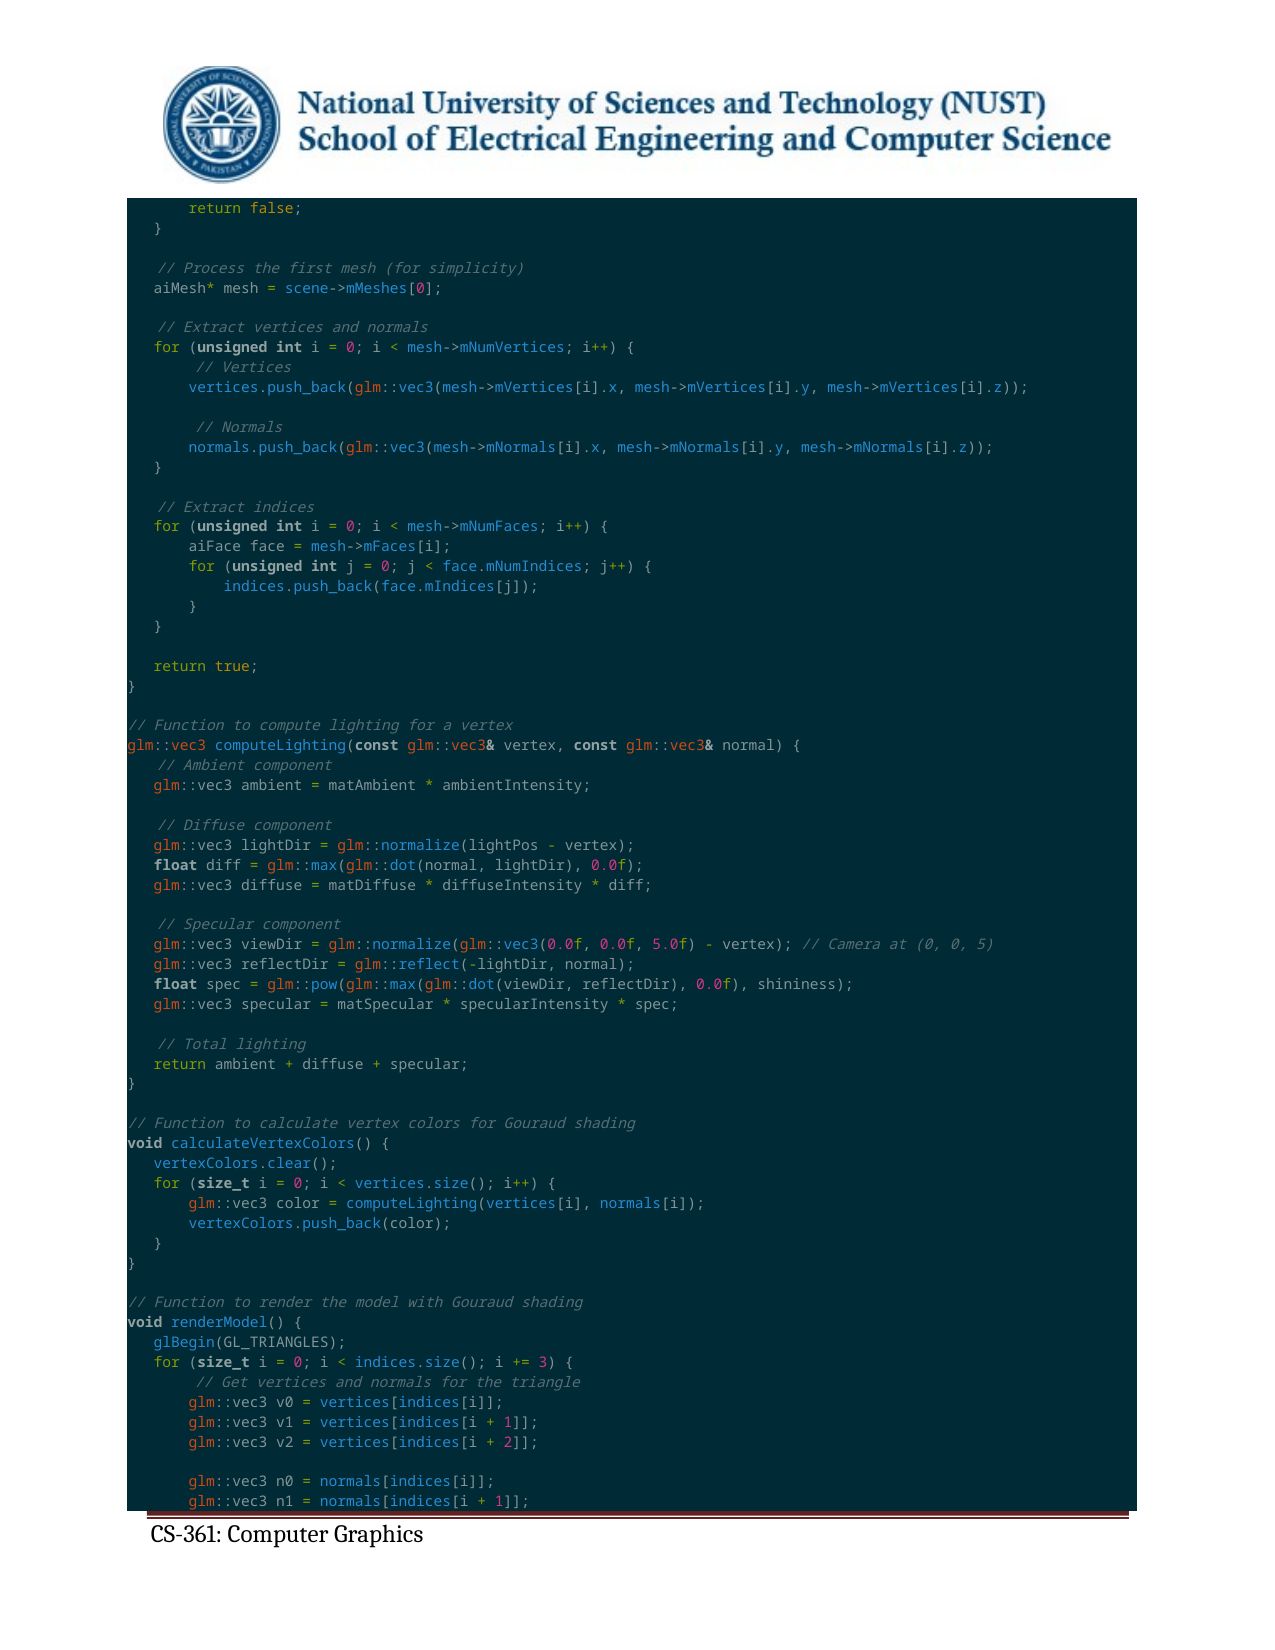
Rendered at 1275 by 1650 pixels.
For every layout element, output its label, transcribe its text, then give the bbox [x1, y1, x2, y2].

text return true; [127, 656, 1137, 675]
text // Process the first mesh (for simplicity) [127, 258, 1137, 277]
text glm::vec3 n0 = normals[indices[i]]; [127, 1471, 1137, 1491]
text aiFace face = mesh->mFaces[i]; [127, 536, 1137, 556]
text // Vertices [127, 357, 1137, 377]
text // Diffuse component [127, 815, 1137, 834]
text glm::vec3 reflectDir = glm::reflect(-lightDir, normal); [127, 954, 1137, 974]
text glm::vec3 viewDir = glm::normalize(glm::vec3(0.0f, 0.0f, 5.0f) - vertex); // Camera at (0, 0, 5) [127, 934, 1137, 954]
text return false; [127, 198, 1137, 218]
text vertexColors.clear(); [127, 1153, 1137, 1173]
text for (unsigned int i = 0; i < mesh->mNumFaces; i++) { [127, 516, 1137, 536]
text for (size_t i = 0; i < indices.size(); i += 3) { [127, 1352, 1137, 1372]
text glm::vec3 n1 = normals[indices[i + 1]]; [127, 1491, 1137, 1511]
text indices.push_back(face.mIndices[j]); [127, 576, 1137, 596]
text // Extract vertices and normals [127, 317, 1137, 337]
text } [127, 596, 1137, 616]
text void renderModel() { [127, 1312, 1137, 1332]
text // Extract indices [127, 496, 1137, 516]
text glm::vec3 specular = matSpecular * specularIntensity * spec; [127, 994, 1137, 1014]
text glm::vec3 diffuse = matDiffuse * diffuseIntensity * diff; [127, 874, 1137, 894]
text for (size_t i = 0; i < vertices.size(); i++) { [127, 1173, 1137, 1193]
text return ambient + diffuse + specular; [127, 1053, 1137, 1073]
text } [127, 1252, 1137, 1272]
text glm::vec3 v2 = vertices[indices[i + 2]]; [127, 1431, 1137, 1451]
text glBegin(GL_TRIANGLES); [127, 1332, 1137, 1352]
text // Function to compute lighting for a vertex [127, 715, 1137, 735]
text glm::vec3 lightDir = glm::normalize(lightPos - vertex); [127, 834, 1137, 854]
text } [127, 1232, 1137, 1252]
text vertices.push_back(glm::vec3(mesh->mVertices[i].x, mesh->mVertices[i].y, mesh->mVertices[i].z)); [127, 377, 1137, 397]
text } [127, 1073, 1137, 1093]
text normals.push_back(glm::vec3(mesh->mNormals[i].x, mesh->mNormals[i].y, mesh->mNormals[i].z)); [127, 437, 1137, 457]
text } [127, 675, 1137, 695]
text float diff = glm::max(glm::dot(normal, lightDir), 0.0f); [127, 854, 1137, 874]
text } [127, 616, 1137, 636]
text float spec = glm::pow(glm::max(glm::dot(viewDir, reflectDir), 0.0f), shininess); [127, 974, 1137, 994]
text // Specular component [127, 914, 1137, 934]
text // Ambient component [127, 755, 1137, 775]
text for (unsigned int i = 0; i < mesh->mNumVertices; i++) { [127, 337, 1137, 357]
text for (unsigned int j = 0; j < face.mNumIndices; j++) { [127, 556, 1137, 576]
text glm::vec3 computeLighting(const glm::vec3& vertex, const glm::vec3& normal) { [127, 735, 1137, 755]
text } [127, 218, 1137, 238]
text glm::vec3 color = computeLighting(vertices[i], normals[i]); [127, 1193, 1137, 1213]
text vertexColors.push_back(color); [127, 1213, 1137, 1232]
picture [163, 66, 1112, 184]
text // Normals [127, 417, 1137, 437]
text glm::vec3 v1 = vertices[indices[i + 1]]; [127, 1412, 1137, 1431]
text // Function to calculate vertex colors for Gouraud shading [127, 1113, 1137, 1133]
text // Function to render the model with Gouraud shading [127, 1292, 1137, 1312]
text // Get vertices and normals for the triangle [127, 1372, 1137, 1392]
text // Total lighting [127, 1033, 1137, 1053]
text glm::vec3 ambient = matAmbient * ambientIntensity; [127, 775, 1137, 795]
text void calculateVertexColors() { [127, 1133, 1137, 1153]
text } [127, 457, 1137, 476]
text aiMesh* mesh = scene->mMeshes[0]; [127, 277, 1137, 297]
text glm::vec3 v0 = vertices[indices[i]]; [127, 1392, 1137, 1412]
